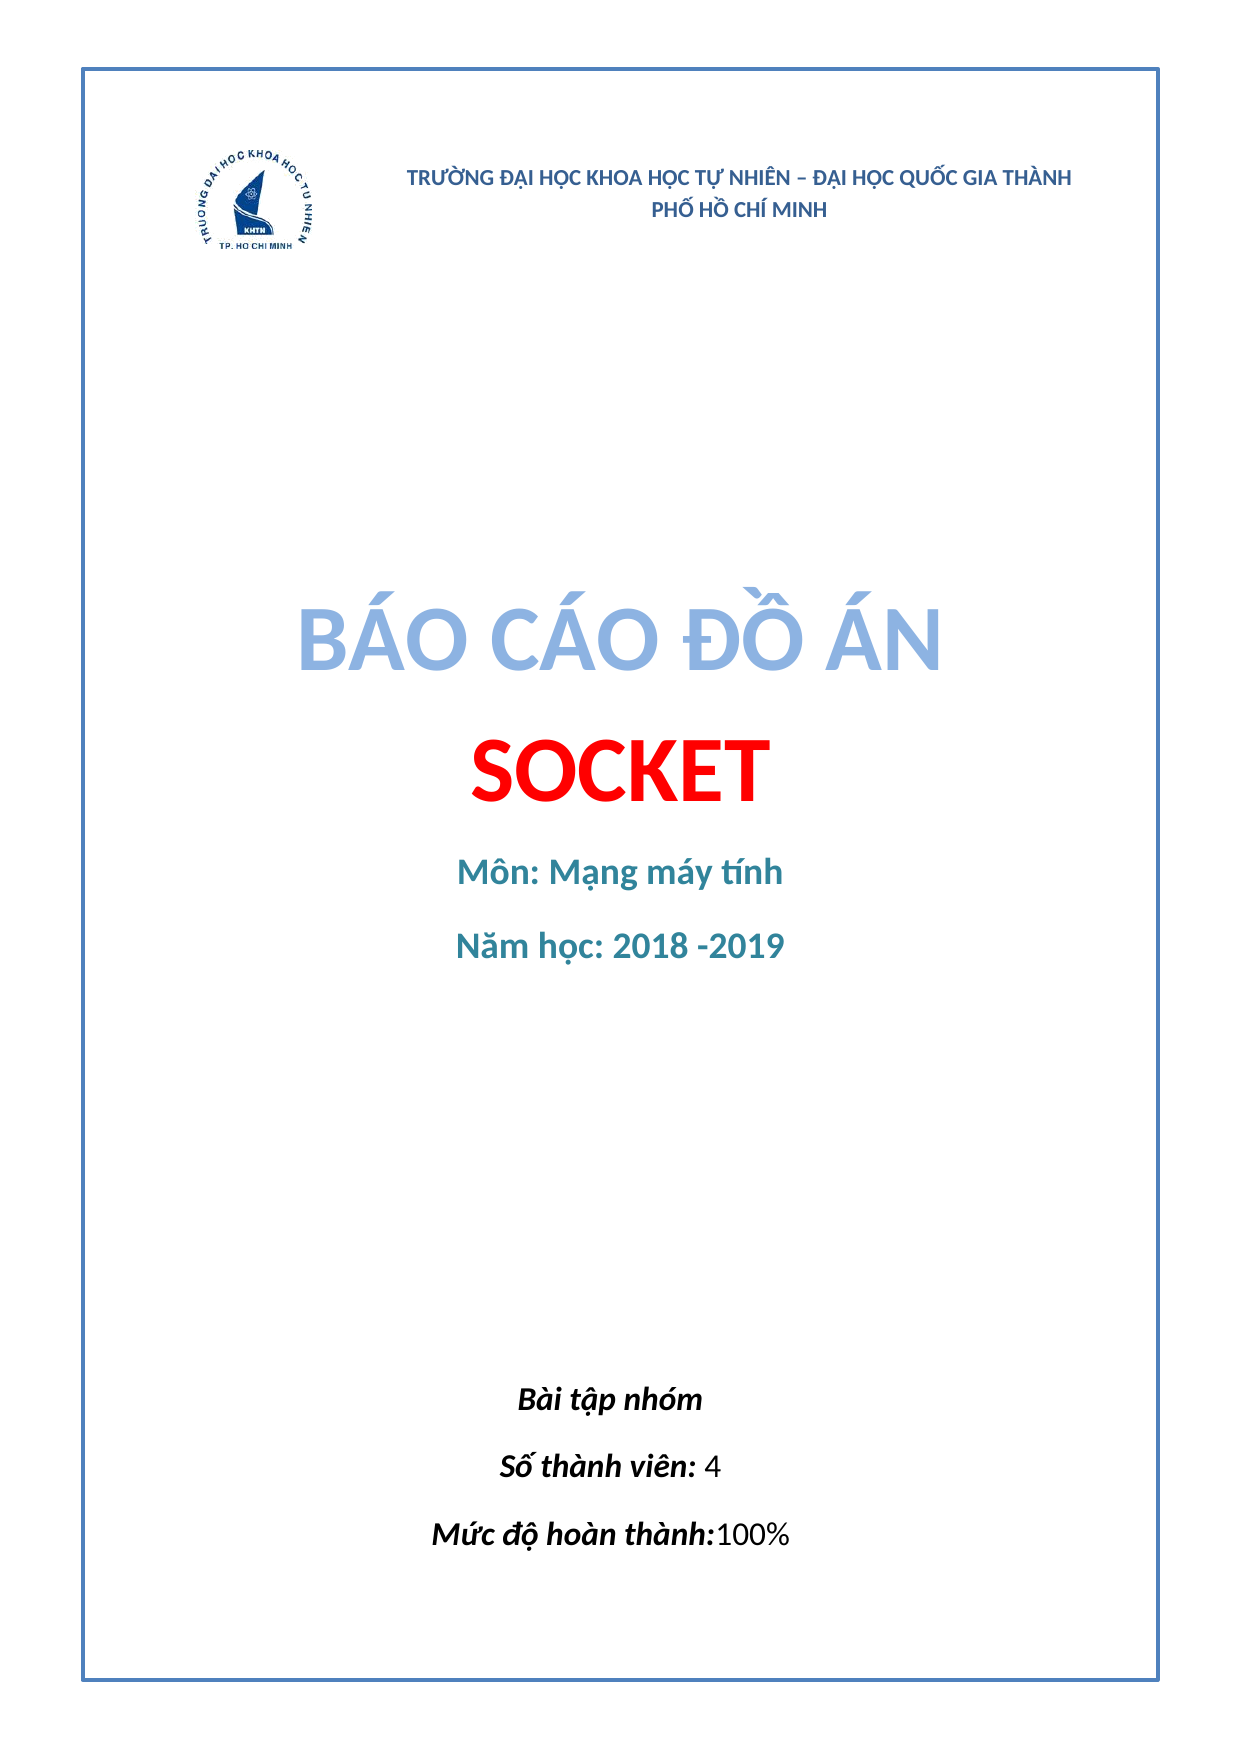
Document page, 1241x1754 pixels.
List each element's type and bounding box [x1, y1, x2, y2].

picture [195, 150, 312, 249]
